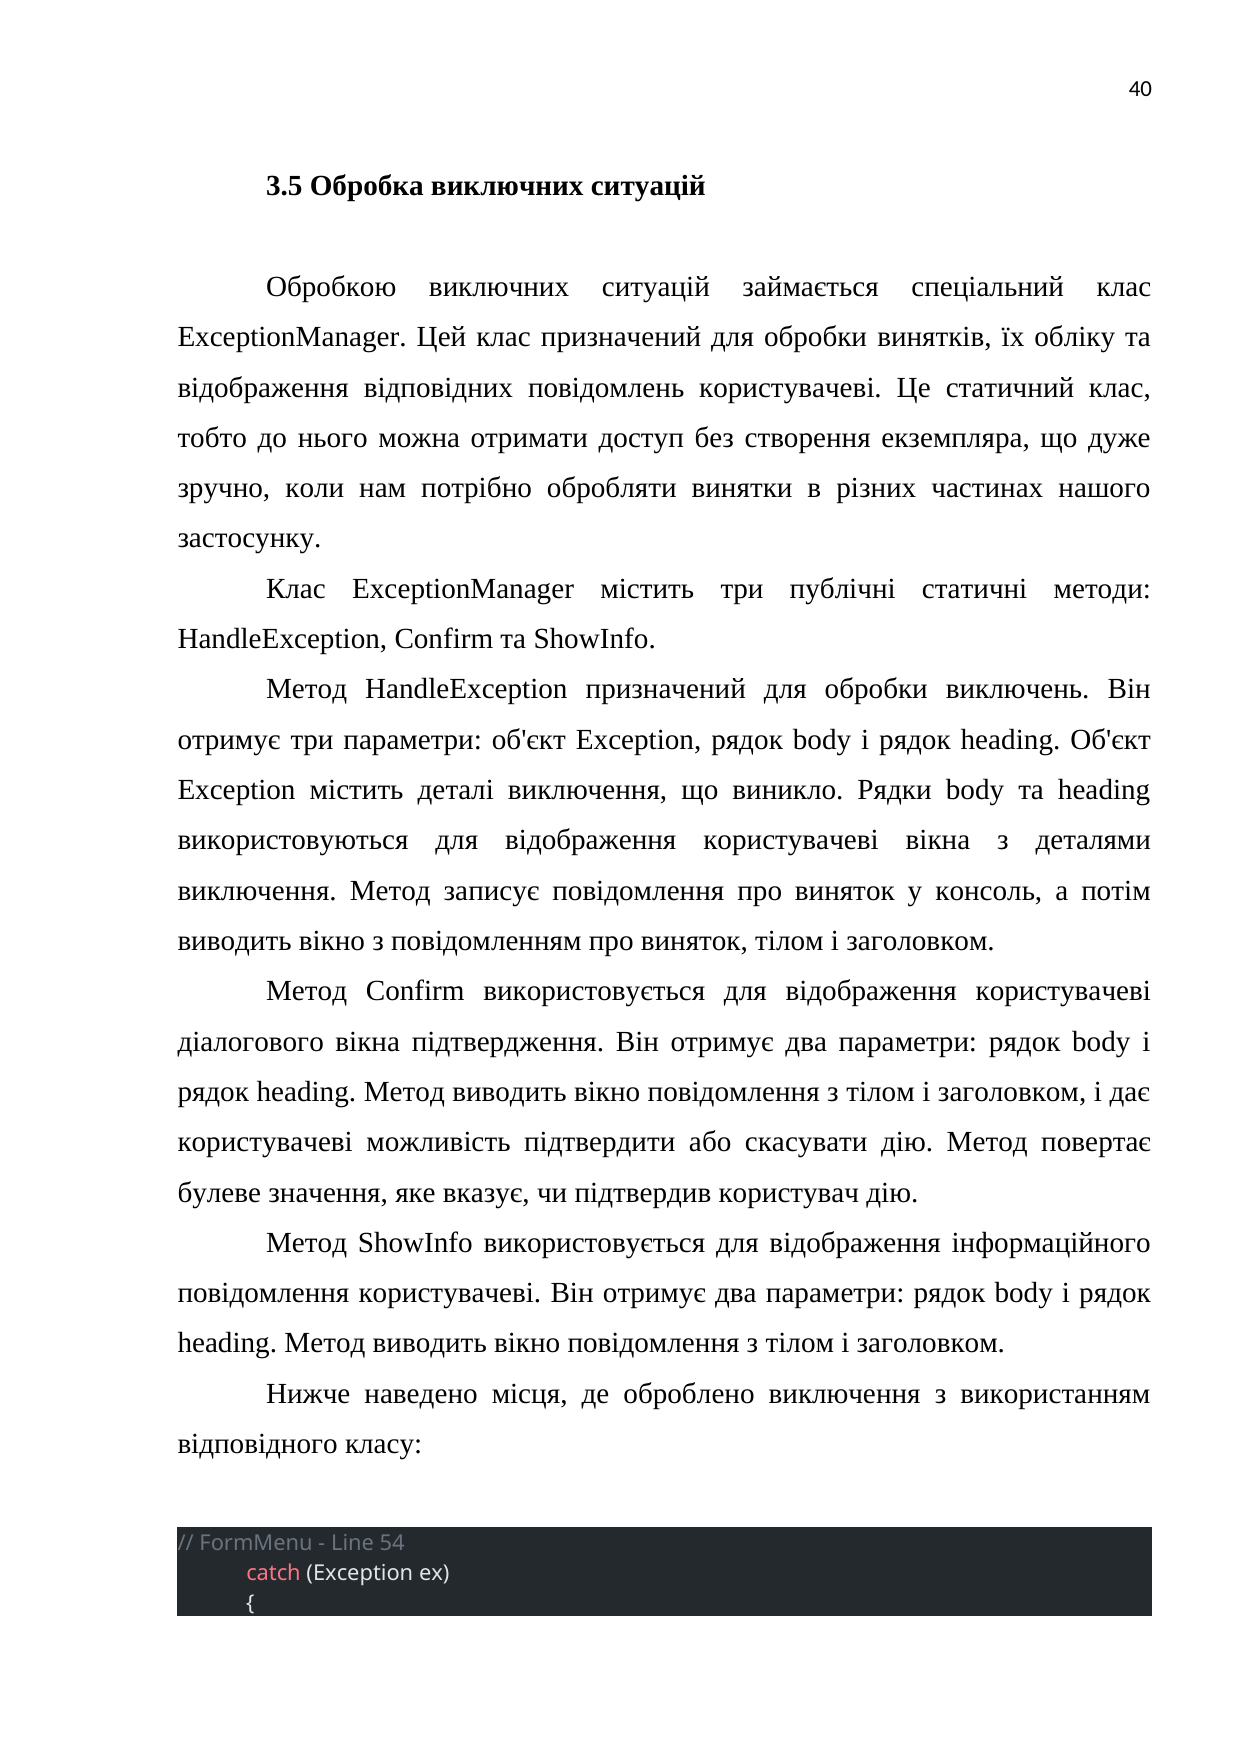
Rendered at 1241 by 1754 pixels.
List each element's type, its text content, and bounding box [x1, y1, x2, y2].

text Клас ExceptionManager містить три публічні статичні методи: HandleException, Confirm та ShowInfo. [177, 571, 1152, 655]
text { [177, 1586, 1152, 1616]
text catch (Exception ex) [177, 1557, 1152, 1586]
text // FormMenu - Line 54 [177, 1527, 1152, 1557]
text Метод HandleException призначений для обробки виключень. Він отримує три параметри: об'єкт Exception, рядок body і рядок heading. Об'єкт Exception містить деталі виключення, що виникло. Рядки body та heading використовуються для відображення користувачеві вікна з деталями виключення. Метод записує повідомлення про виняток у консоль, а потім виводить вікно з повідомленням про виняток, тілом і заголовком. [177, 672, 1152, 957]
text Метод ShowInfo використовується для відображення інформаційного повідомлення користувачеві. Він отримує два параметри: рядок body і рядок heading. Метод виводить вікно повідомлення з тілом і заголовком. [177, 1225, 1152, 1359]
title 3.5 Обробка виключних ситуацій [177, 168, 1152, 202]
text Нижче наведено місця, де оброблено виключення з використанням відповідного класу: [177, 1376, 1152, 1460]
text Обробкою виключних ситуацій займається спеціальний клас ExceptionManager. Цей клас призначений для обробки винятків, їх обліку та відображення відповідних повідомлень користувачеві. Це статичний клас, тобто до нього можна отримати доступ без створення екземпляра, що дуже зручно, коли нам потрібно обробляти винятки в різних частинах нашого застосунку. [177, 269, 1152, 554]
text Метод Confirm використовується для відображення користувачеві діалогового вікна підтвердження. Він отримує два параметри: рядок body і рядок heading. Метод виводить вікно повідомлення з тілом і заголовком, і дає користувачеві можливість підтвердити або скасувати дію. Метод повертає булеве значення, яке вказує, чи підтвердив користувач дію. [177, 973, 1152, 1208]
